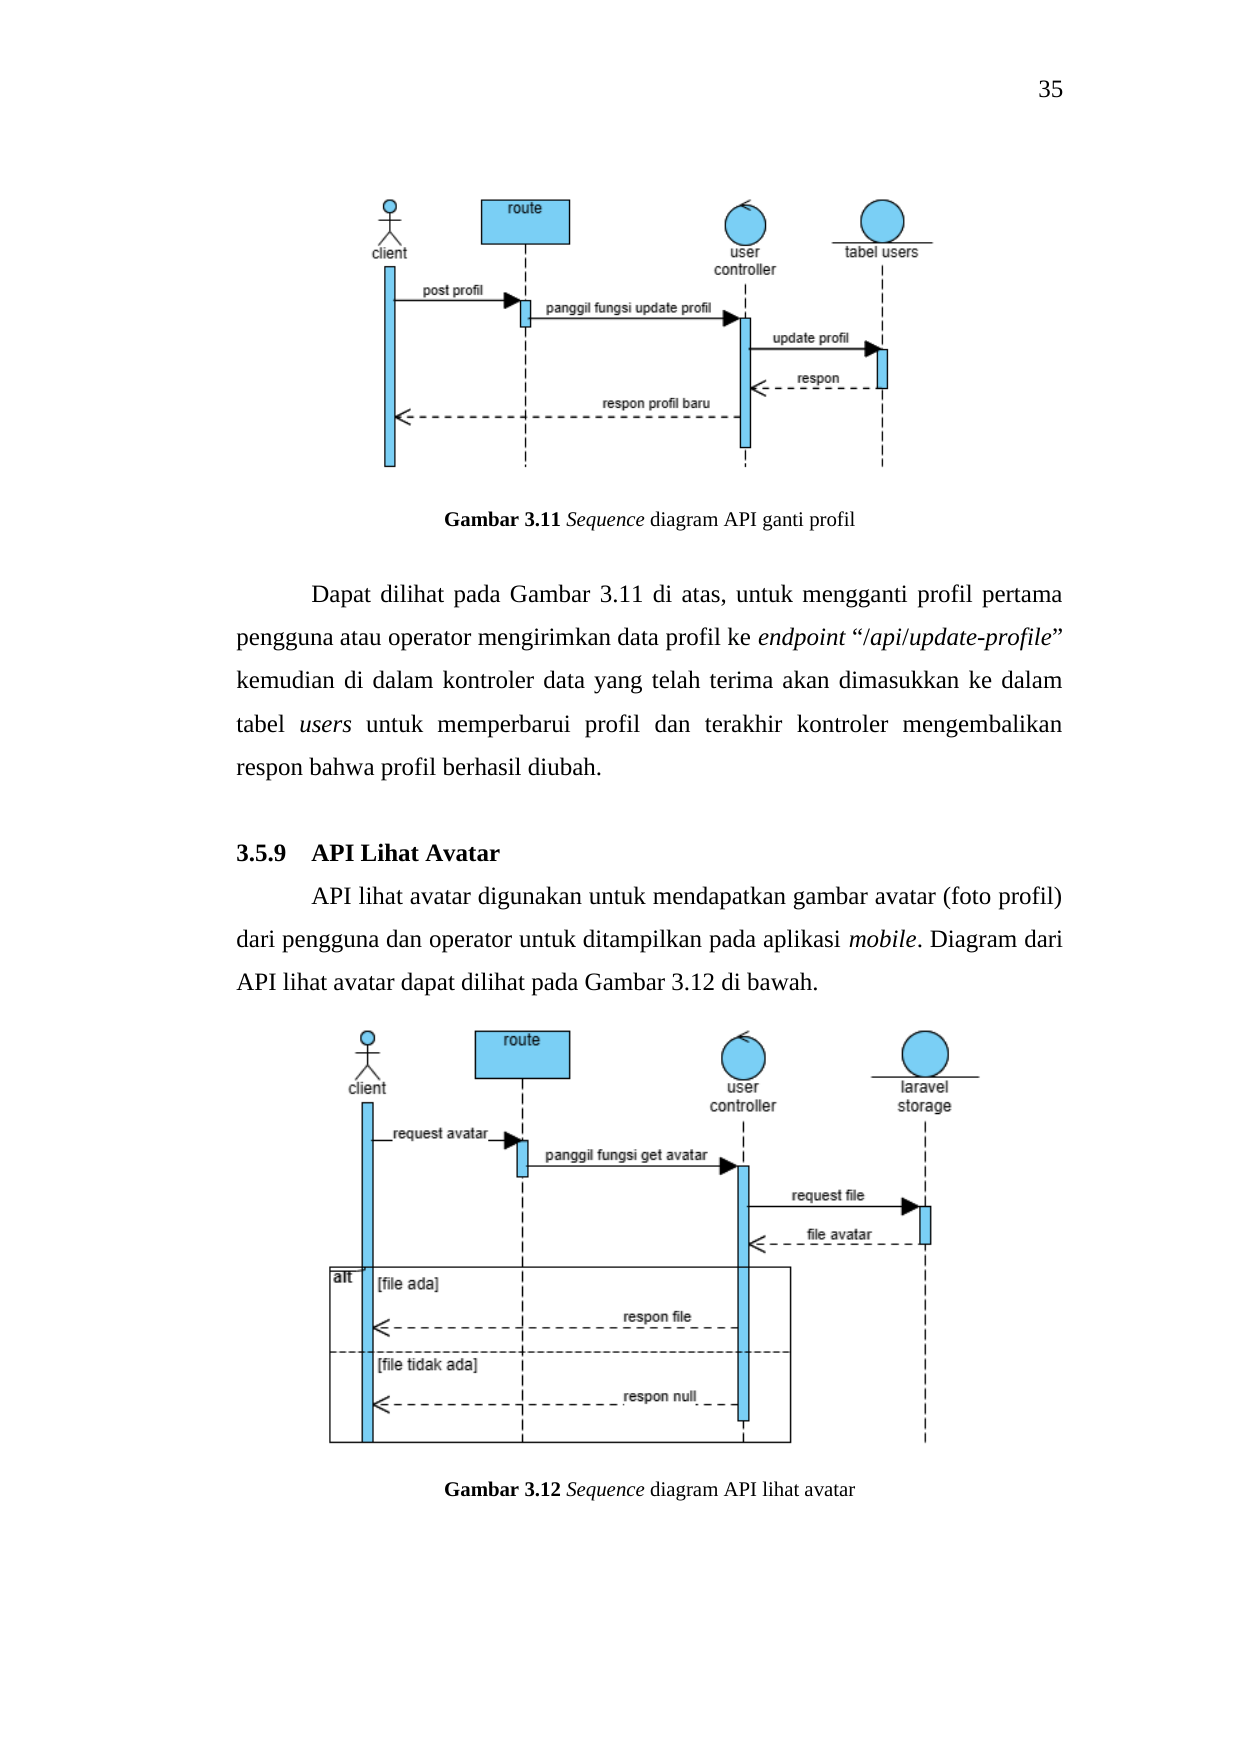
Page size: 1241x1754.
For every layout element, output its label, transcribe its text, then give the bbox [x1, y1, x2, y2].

text Dapat dilihat pada Gambar 3.11 di atas, untuk mengganti profil pertama pengguna atau operator mengirimkan data profil ke endpoint “/api/update-profile” kemudian di dalam kontroler data yang telah terima akan dimasukkan ke dalam tabel users untuk memperbarui profil dan terakhir kontroler mengembalikan respon bahwa profil berhasil diubah. [236, 579, 1063, 781]
text Gambar 3.11 Sequence diagram API ganti profil [236, 507, 1063, 531]
picture [352, 177, 948, 493]
text Gambar 3.12 Sequence diagram API lihat avatar [236, 1477, 1063, 1501]
text API Lihat Avatar [236, 838, 1063, 867]
picture [311, 1010, 988, 1463]
text API lihat avatar digunakan untuk mendapatkan gambar avatar (foto profil) dari pengguna dan operator untuk ditampilkan pada aplikasi mobile. Diagram dari API lihat avatar dapat dilihat pada Gambar 3.12 di bawah. [236, 881, 1063, 996]
